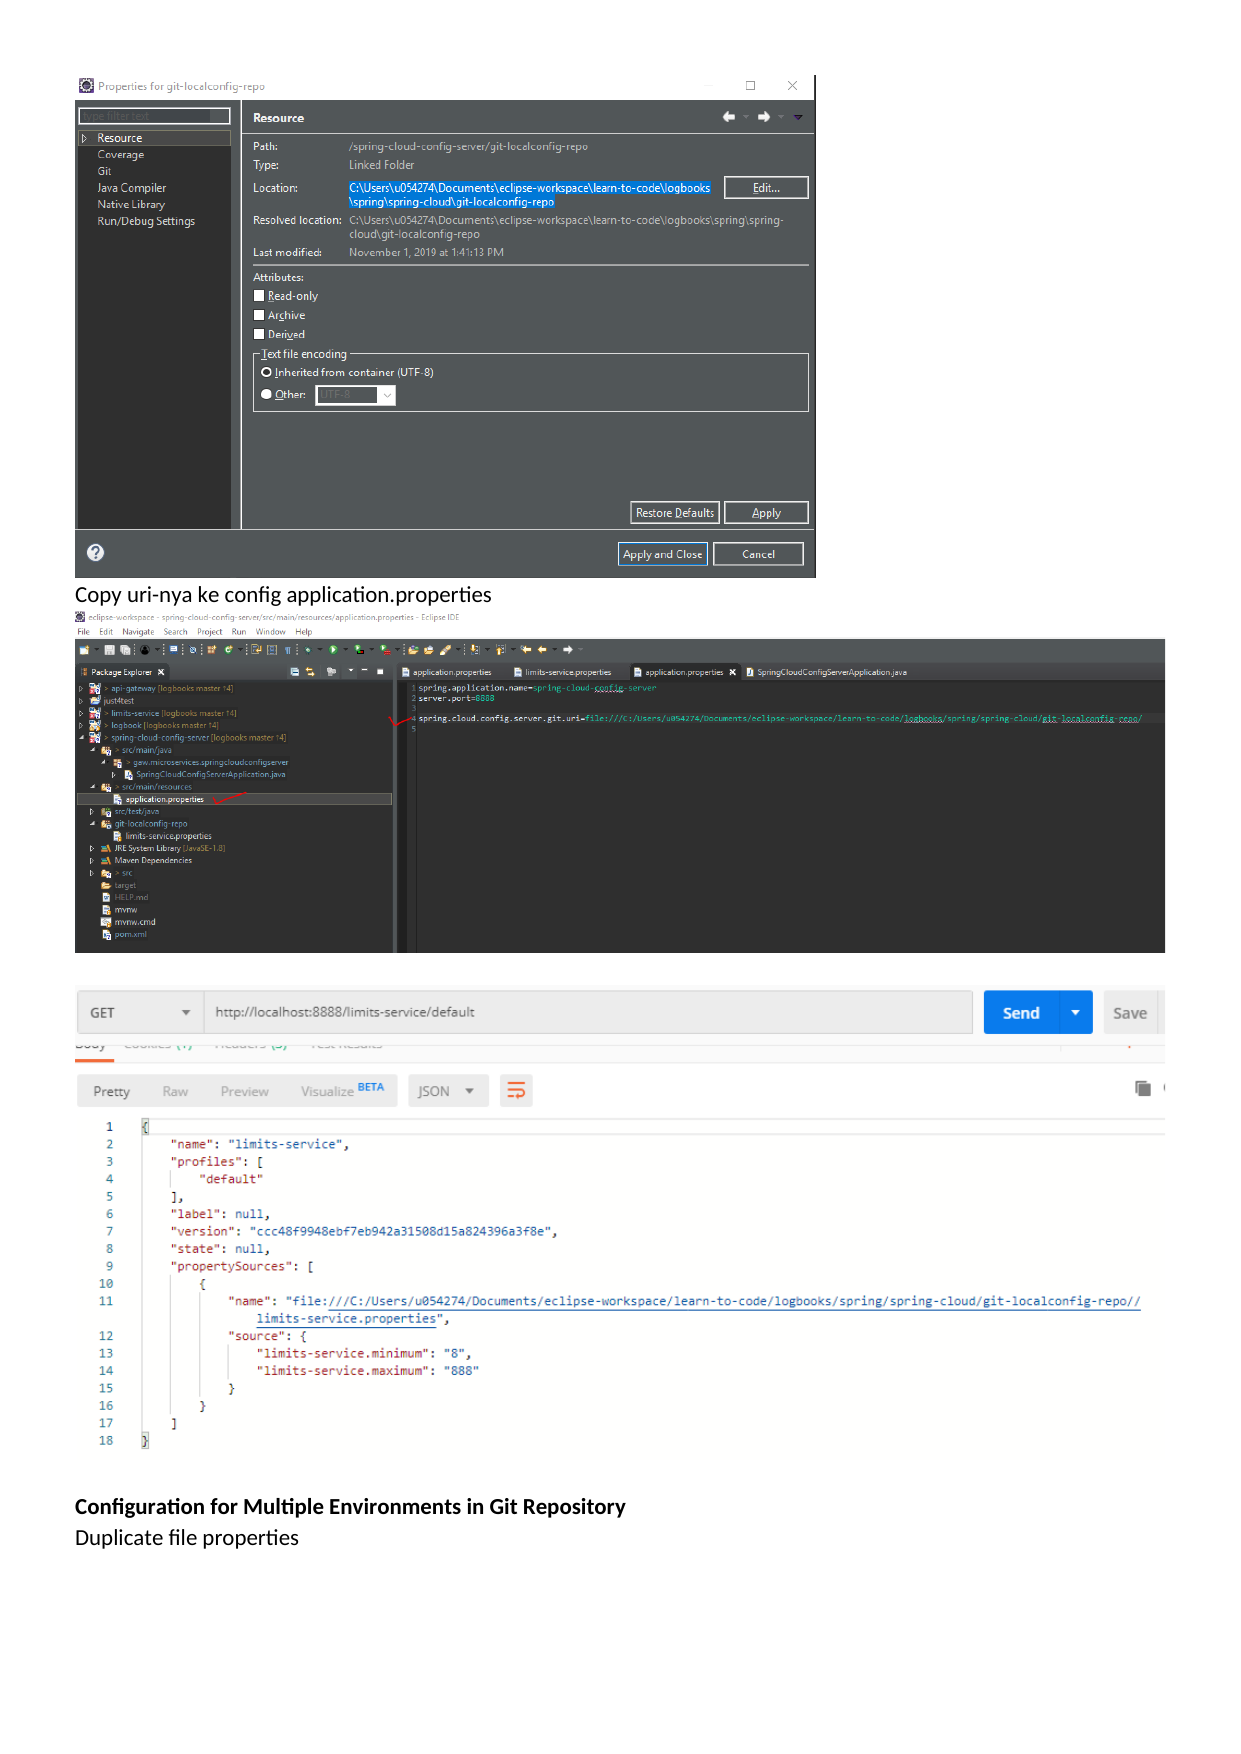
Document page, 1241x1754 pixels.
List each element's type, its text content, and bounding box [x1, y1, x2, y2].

picture [75, 610, 1166, 953]
text Configuration for Multiple Environments in Git Repository [75, 1492, 1165, 1520]
text Duplicate file properties [75, 1523, 1165, 1551]
picture [75, 985, 1166, 1460]
text Copy uri-nya ke config application.properties [75, 580, 1165, 608]
picture [75, 75, 816, 578]
